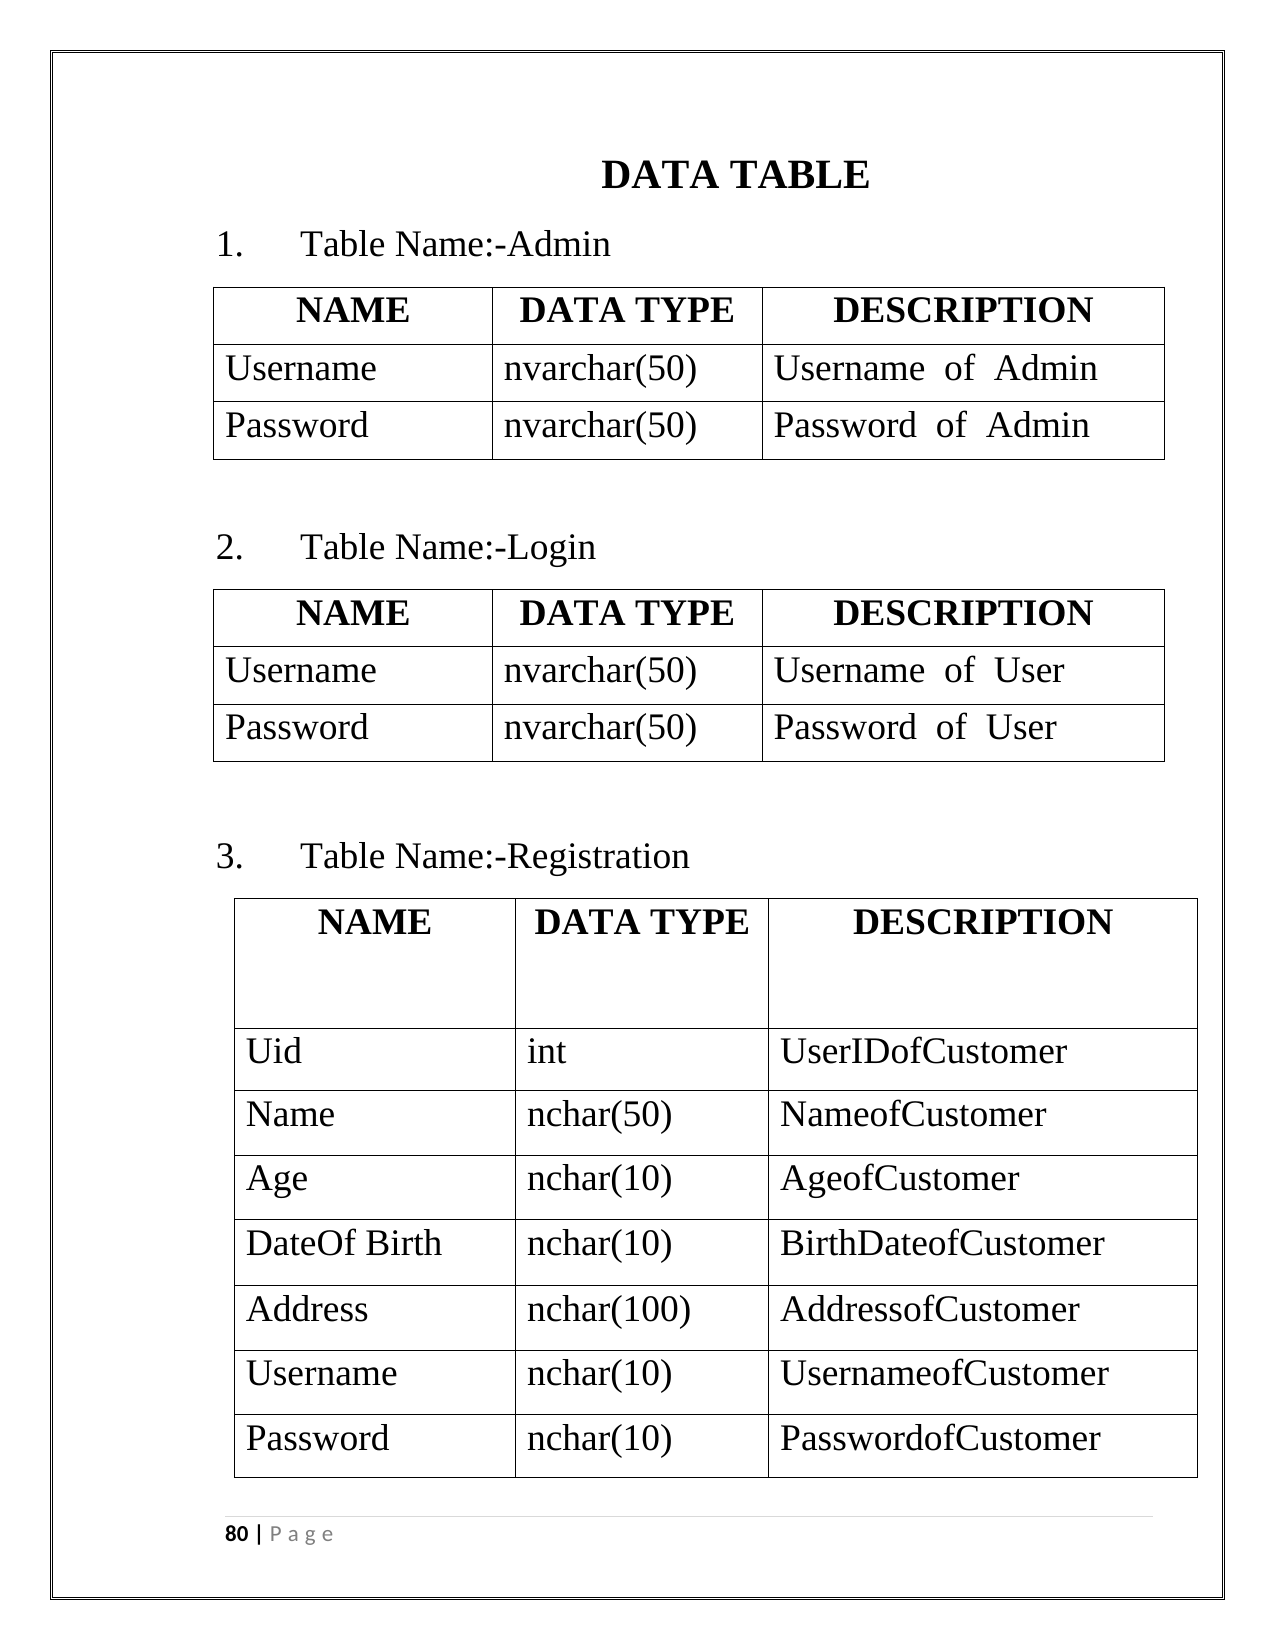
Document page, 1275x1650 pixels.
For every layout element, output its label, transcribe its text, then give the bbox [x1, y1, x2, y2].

table_cell Username [214, 345, 492, 401]
table_cell nchar(10) [516, 1415, 768, 1477]
table_cell Age [235, 1156, 515, 1219]
text DATA TABLE [319, 150, 1153, 198]
table_cell nchar(10) [516, 1351, 768, 1414]
table_header NAME [214, 590, 492, 646]
table_cell nvarchar(50) [493, 345, 762, 401]
table_cell AgeofCustomer [769, 1156, 1197, 1219]
table_cell DateOf Birth [235, 1220, 515, 1285]
table_cell nchar(100) [516, 1286, 768, 1349]
table_cell UsernameofCustomer [769, 1351, 1197, 1414]
table_cell nchar(10) [516, 1220, 768, 1285]
table_cell nvarchar(50) [493, 647, 762, 703]
table_cell Uid [235, 1029, 515, 1090]
table_header DATA TYPE [493, 288, 762, 344]
table_cell nvarchar(50) [493, 402, 762, 458]
table_header DATA TYPE [493, 590, 762, 646]
table_cell Username of User [763, 647, 1164, 703]
table_cell Username [235, 1351, 515, 1414]
table_cell Password of Admin [763, 402, 1164, 458]
table_header NAME [235, 899, 515, 1027]
table_cell Password of User [763, 705, 1164, 761]
table_header NAME [214, 288, 492, 344]
table_cell Username of Admin [763, 345, 1164, 401]
table_cell int [516, 1029, 768, 1090]
table_header DATA TYPE [516, 899, 768, 1027]
table_cell Name [235, 1091, 515, 1155]
table_cell PasswordofCustomer [769, 1415, 1197, 1477]
table_header DESCRIPTION [769, 899, 1197, 1027]
table_header DESCRIPTION [763, 288, 1164, 344]
table_cell NameofCustomer [769, 1091, 1197, 1155]
table_cell Password [235, 1415, 515, 1477]
table_cell nchar(10) [516, 1156, 768, 1219]
table_cell BirthDateofCustomer [769, 1220, 1197, 1285]
table_cell nvarchar(50) [493, 705, 762, 761]
table_header DESCRIPTION [763, 590, 1164, 646]
table_cell Address [235, 1286, 515, 1349]
list Table Name:-Login [56, 524, 1153, 567]
table_cell AddressofCustomer [769, 1286, 1197, 1349]
table_cell nchar(50) [516, 1091, 768, 1155]
list Table Name:-Registration [56, 834, 1153, 877]
table_cell Password [214, 402, 492, 458]
table_cell UserIDofCustomer [769, 1029, 1197, 1090]
table_cell Password [214, 705, 492, 761]
table_cell Username [214, 647, 492, 703]
list Table Name:-Admin [56, 222, 1153, 265]
